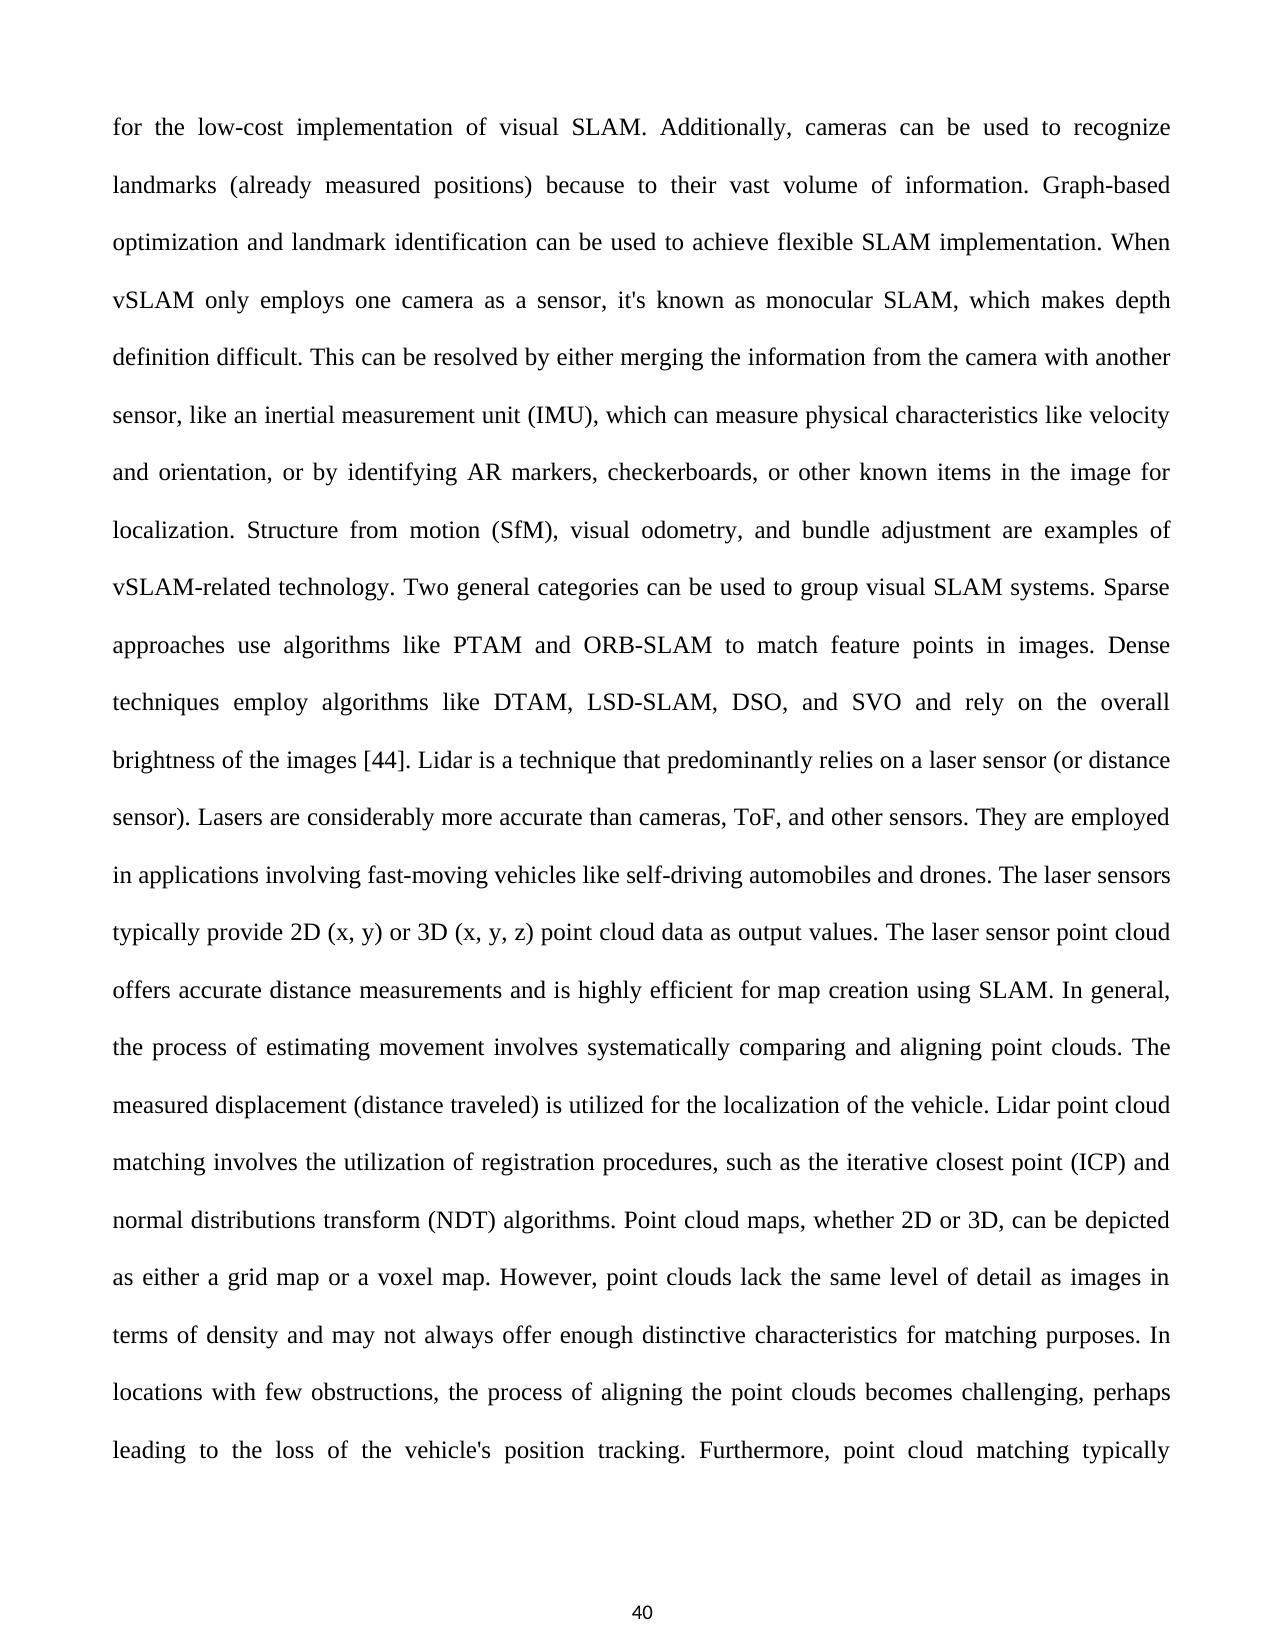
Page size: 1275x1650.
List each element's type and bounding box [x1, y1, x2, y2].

text [112, 112, 1172, 1464]
